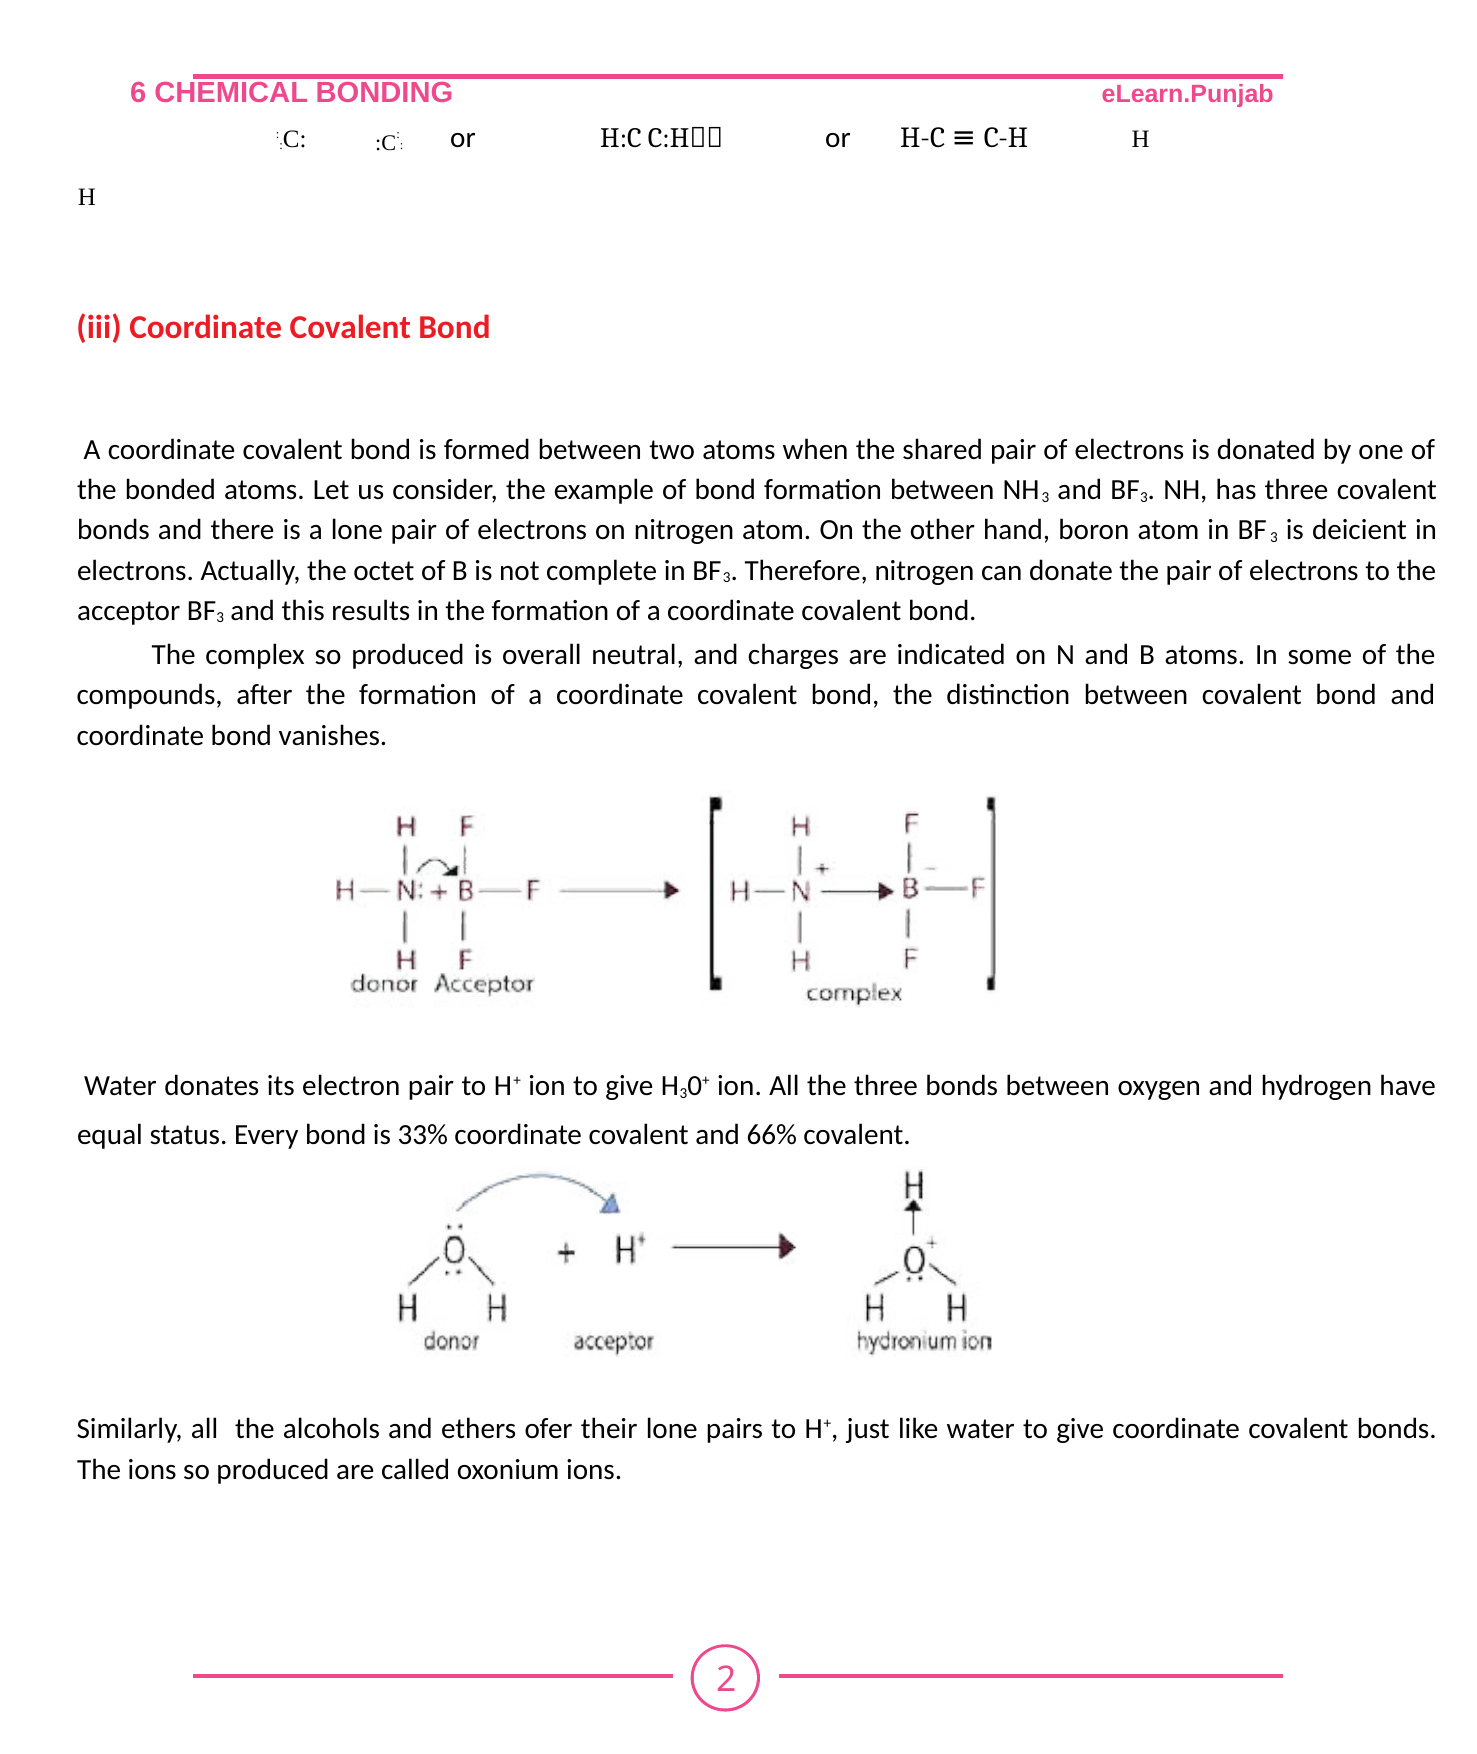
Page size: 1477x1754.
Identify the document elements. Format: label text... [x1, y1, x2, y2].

text A coordinate covalent bond is formed between two atoms when the shared pair of electrons is donated by one of the bonded atoms. Let us consider, the example of bond formation between NH3 and BF3. NH, has three covalent bonds and there is a lone pair of electrons on nitrogen atom. On the other hand, boron atom in BF3 is deicient in electrons. Actually, the octet of B is not complete in BF3. Therefore, nitrogen can donate the pair of electrons to the acceptor BF3 and this results in the formation of a coordinate covalent bond. [76, 431, 1437, 627]
text ::C: :C:: or H:C C:H or H-C ≡ C-H H H [78, 111, 1299, 212]
picture [396, 1166, 992, 1357]
text The complex so produced is overall neutral, and charges are indicated on N and B atoms. In some of the compounds, after the formation of a coordinate covalent bond, the distinction between covalent bond and coordinate bond vanishes. [76, 636, 1437, 752]
text (iii) Coordinate Covalent Bond [76, 306, 1364, 347]
text Similarly, all the alcohols and ethers ofer their lone pairs to H+, just like water to give coordinate covalent bonds. The ions so produced are called oxonium ions. [76, 1411, 1437, 1486]
text Water donates its electron pair to H+ ion to give H30+ ion. All the three bonds between oxygen and hydrogen have equal status. Every bond is 33% coordinate covalent and 66% covalent. [76, 1067, 1437, 1152]
picture [335, 758, 1000, 1024]
